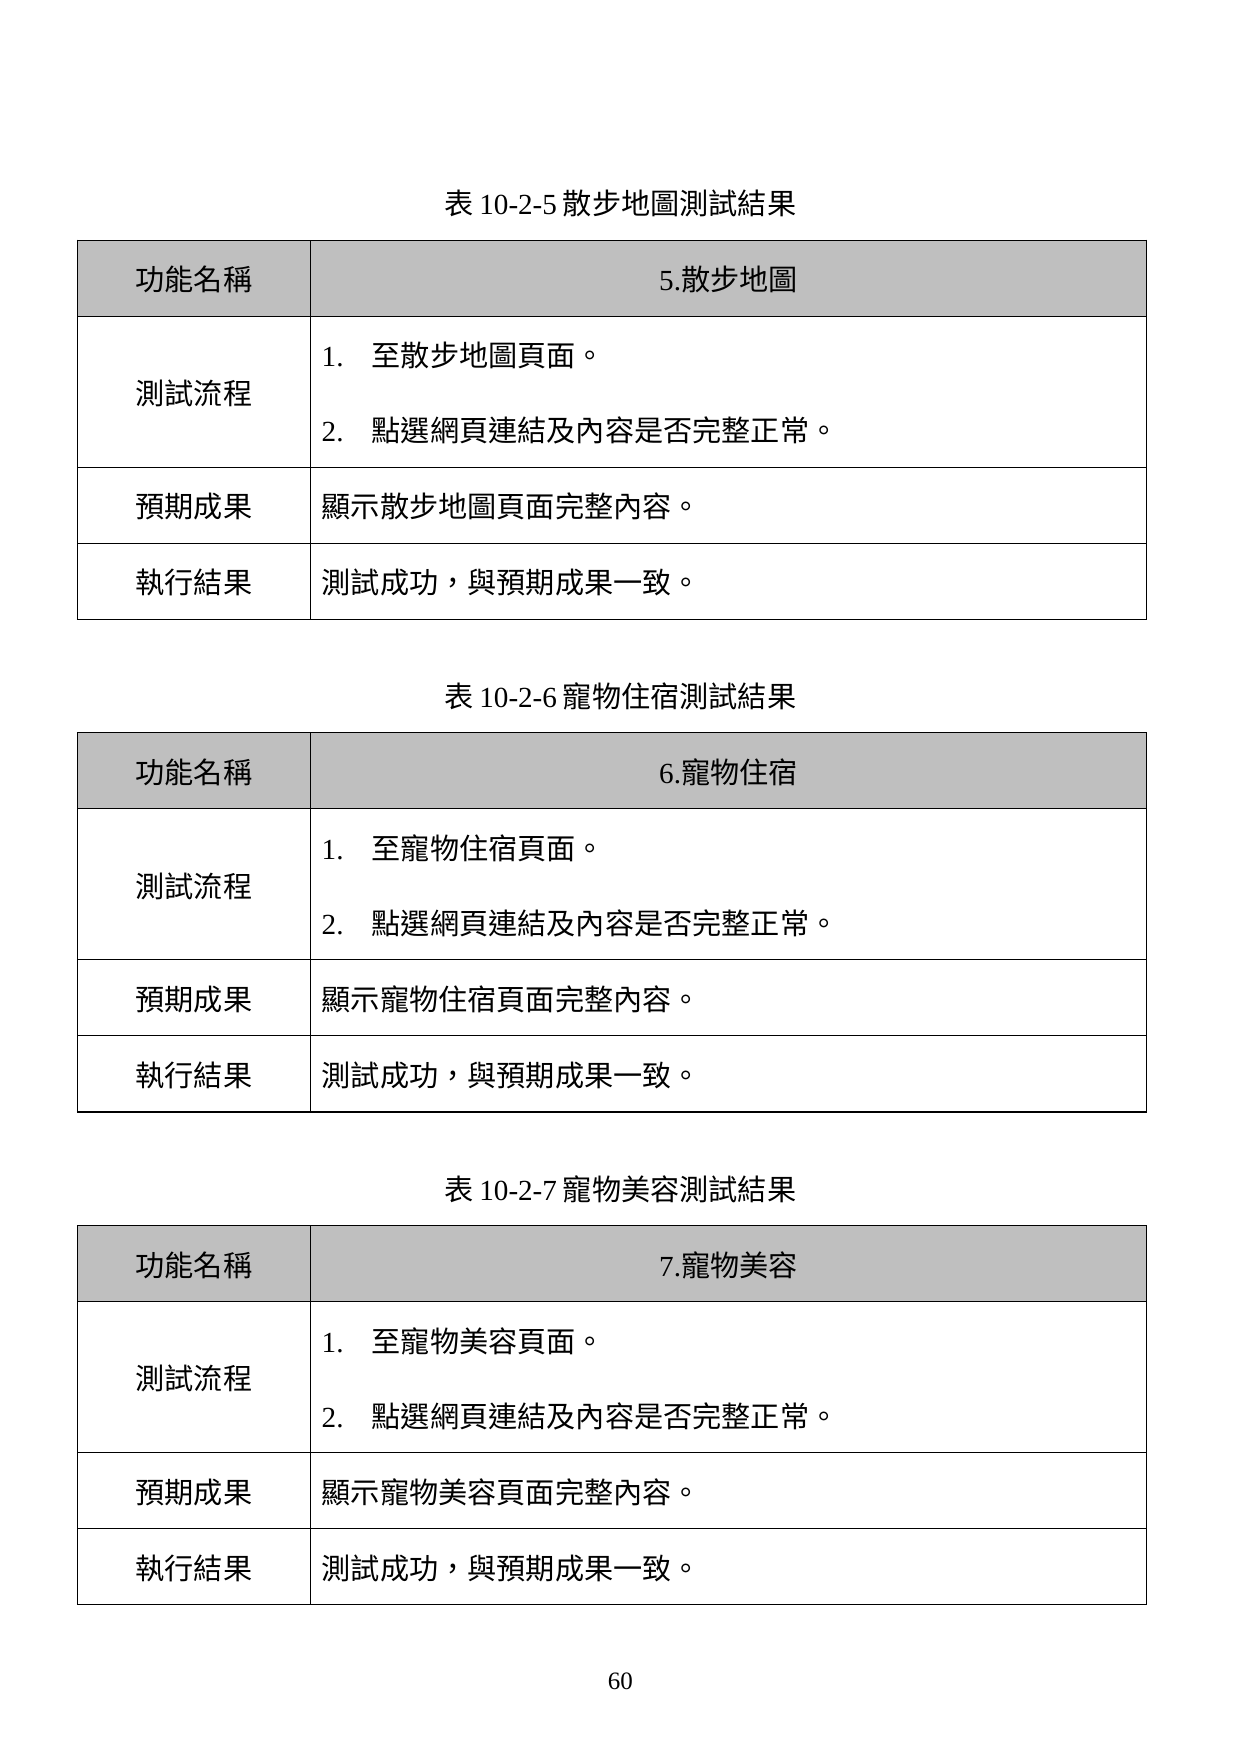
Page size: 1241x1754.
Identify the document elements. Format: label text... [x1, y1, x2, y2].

table_cell 預期成果 [78, 1453, 310, 1528]
table_cell 顯示散步地圖頁面完整內容。 [311, 468, 1146, 543]
table_cell 至散步地圖頁面。 點選網頁連結及內容是否完整正常。 [311, 317, 1146, 467]
text 表10-2-5散步地圖測試結果 [89, 164, 1152, 239]
table_cell 執行結果 [78, 1529, 310, 1604]
table_cell 執行結果 [78, 1036, 310, 1111]
table_cell 顯示寵物住宿頁面完整內容。 [311, 960, 1146, 1035]
table_cell 至寵物美容頁面。 點選網頁連結及內容是否完整正常。 [311, 1302, 1146, 1452]
table_cell 測試流程 [78, 809, 310, 959]
text 表10-2-6寵物住宿測試結果 [89, 657, 1152, 732]
table_cell 至寵物住宿頁面。 點選網頁連結及內容是否完整正常。 [311, 809, 1146, 959]
table_cell 預期成果 [78, 468, 310, 543]
table_cell 預期成果 [78, 960, 310, 1035]
table_cell 執行結果 [78, 544, 310, 619]
text 表10-2-7寵物美容測試結果 [89, 1150, 1152, 1225]
table_header 7.寵物美容 [311, 1226, 1146, 1301]
table_cell 測試流程 [78, 1302, 310, 1452]
table_header 5.散步地圖 [311, 241, 1146, 316]
table_cell 測試成功，與預期成果一致。 [311, 1529, 1146, 1604]
table_cell 測試成功，與預期成果一致。 [311, 544, 1146, 619]
table_cell 測試成功，與預期成果一致。 [311, 1036, 1146, 1111]
table_header 功能名稱 [78, 241, 310, 316]
table_header 6.寵物住宿 [311, 733, 1146, 808]
table_cell 測試流程 [78, 317, 310, 467]
table_header 功能名稱 [78, 733, 310, 808]
table_cell 顯示寵物美容頁面完整內容。 [311, 1453, 1146, 1528]
table_header 功能名稱 [78, 1226, 310, 1301]
